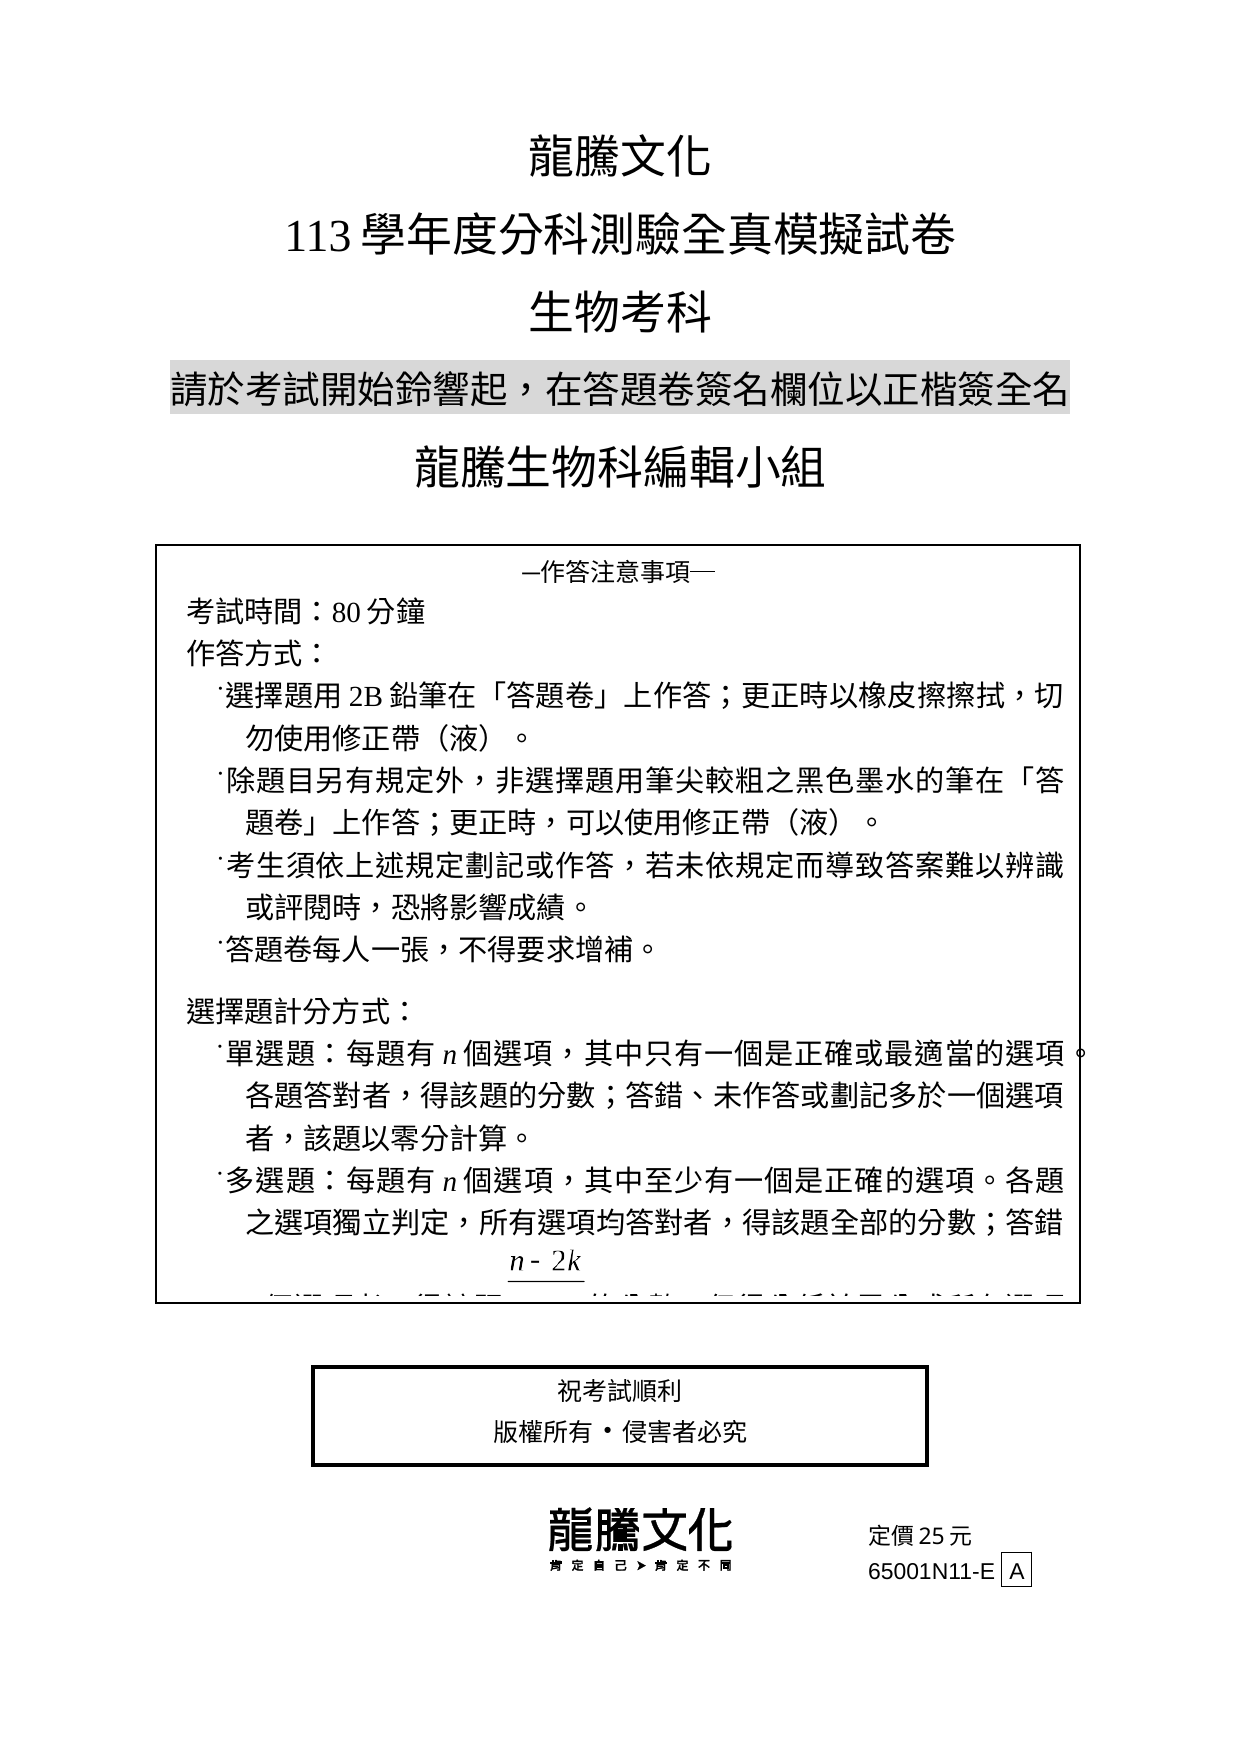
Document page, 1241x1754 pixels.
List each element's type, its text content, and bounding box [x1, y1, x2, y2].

table_header 定價25元 65001N11-E A [868, 1506, 1122, 1599]
table_header [538, 1506, 868, 1599]
text 龍騰文化 [118, 115, 1122, 193]
text 生物考科 [118, 271, 1122, 348]
text 113學年度分科測驗全真模擬試卷 [118, 193, 1122, 271]
text 龍騰生物科編輯小組 [118, 426, 1122, 504]
text 請於考試開始鈴響起，在答題卷簽名欄位以正楷簽全名 [118, 348, 1122, 426]
